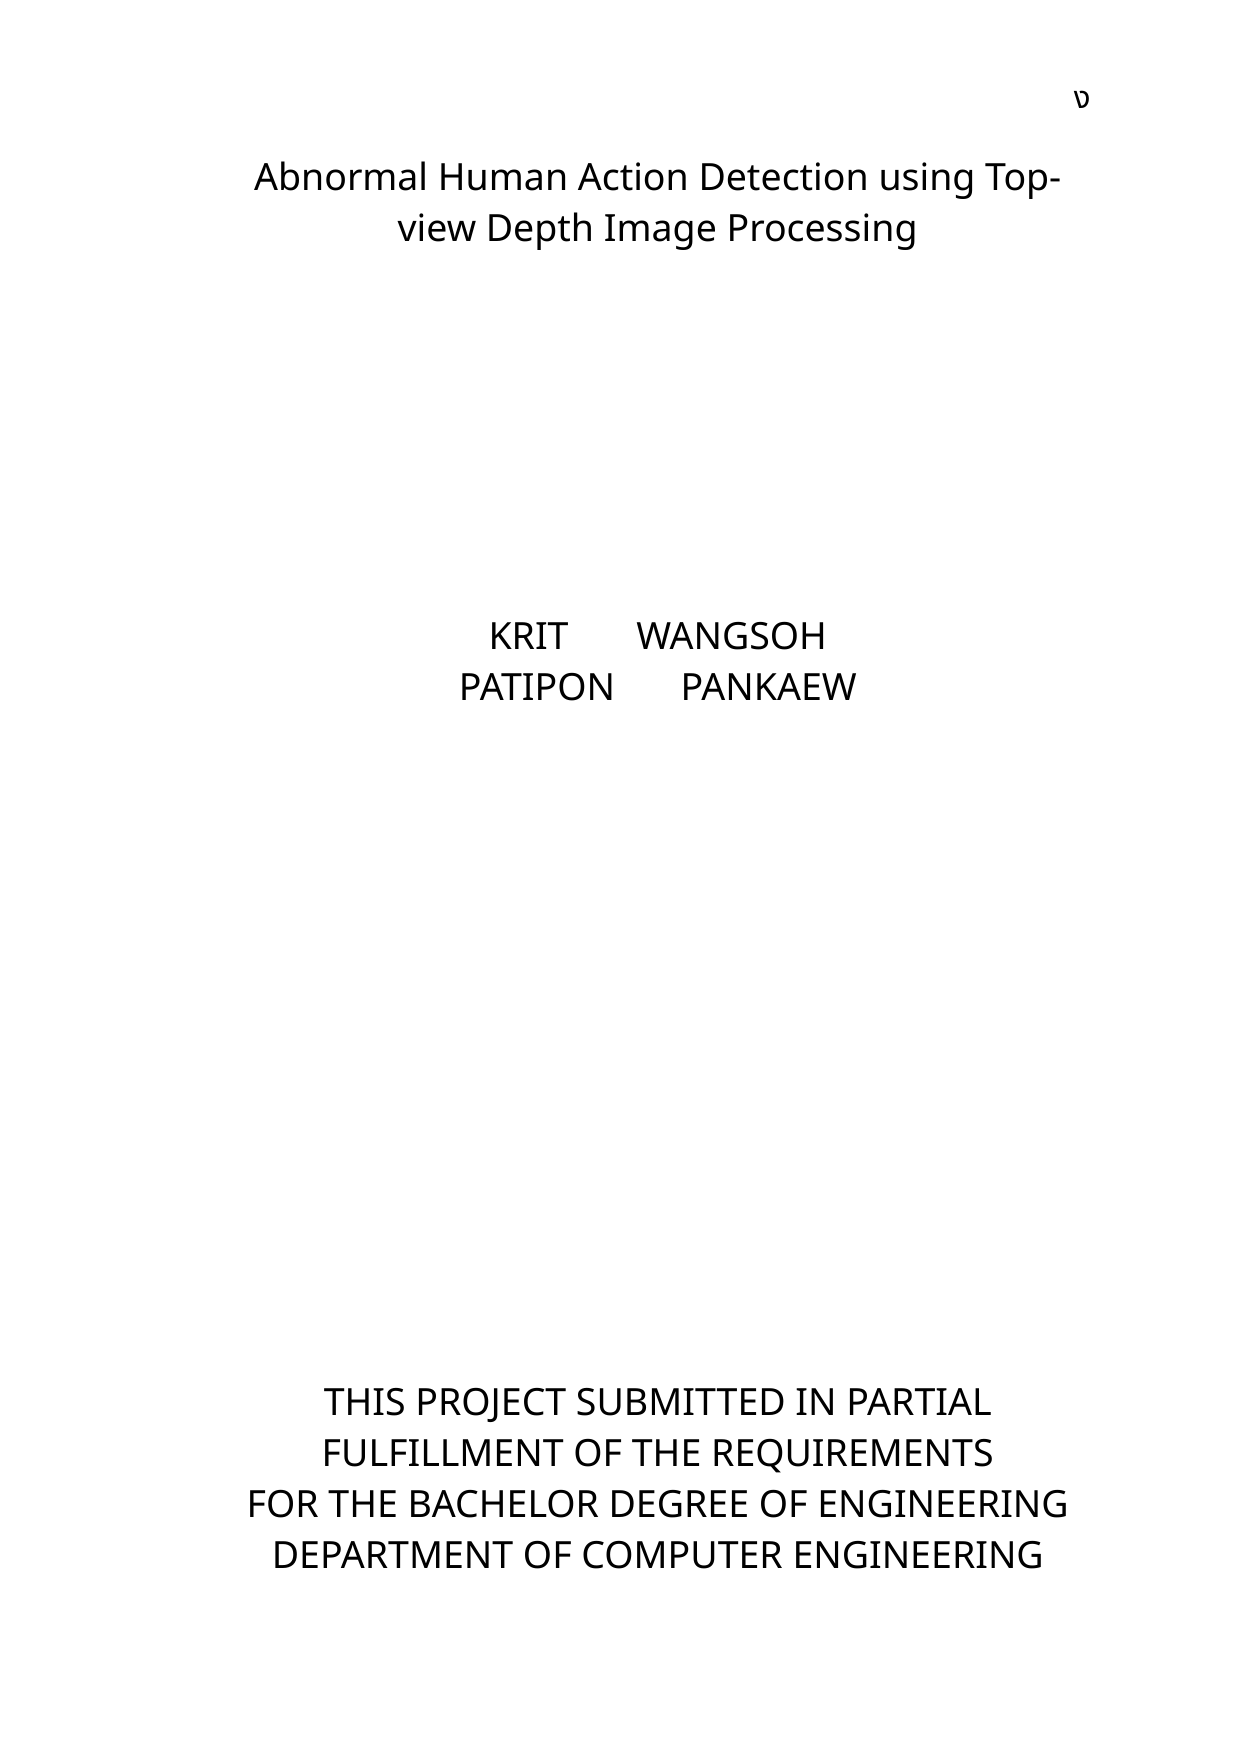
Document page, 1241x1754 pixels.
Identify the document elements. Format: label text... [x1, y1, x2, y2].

text Abnormal Human Action Detection using Top-view Depth Image Processing [225, 150, 1090, 252]
text DEPARTMENT OF COMPUTER ENGINEERING [225, 1528, 1090, 1579]
text FOR THE BACHELOR DEGREE OF ENGINEERING [225, 1477, 1090, 1528]
text KRIT WANGSOH PATIPON PANKAEW [225, 609, 1090, 711]
text THIS PROJECT SUBMITTED IN PARTIAL FULFILLMENT OF THE REQUIREMENTS [225, 1375, 1090, 1477]
